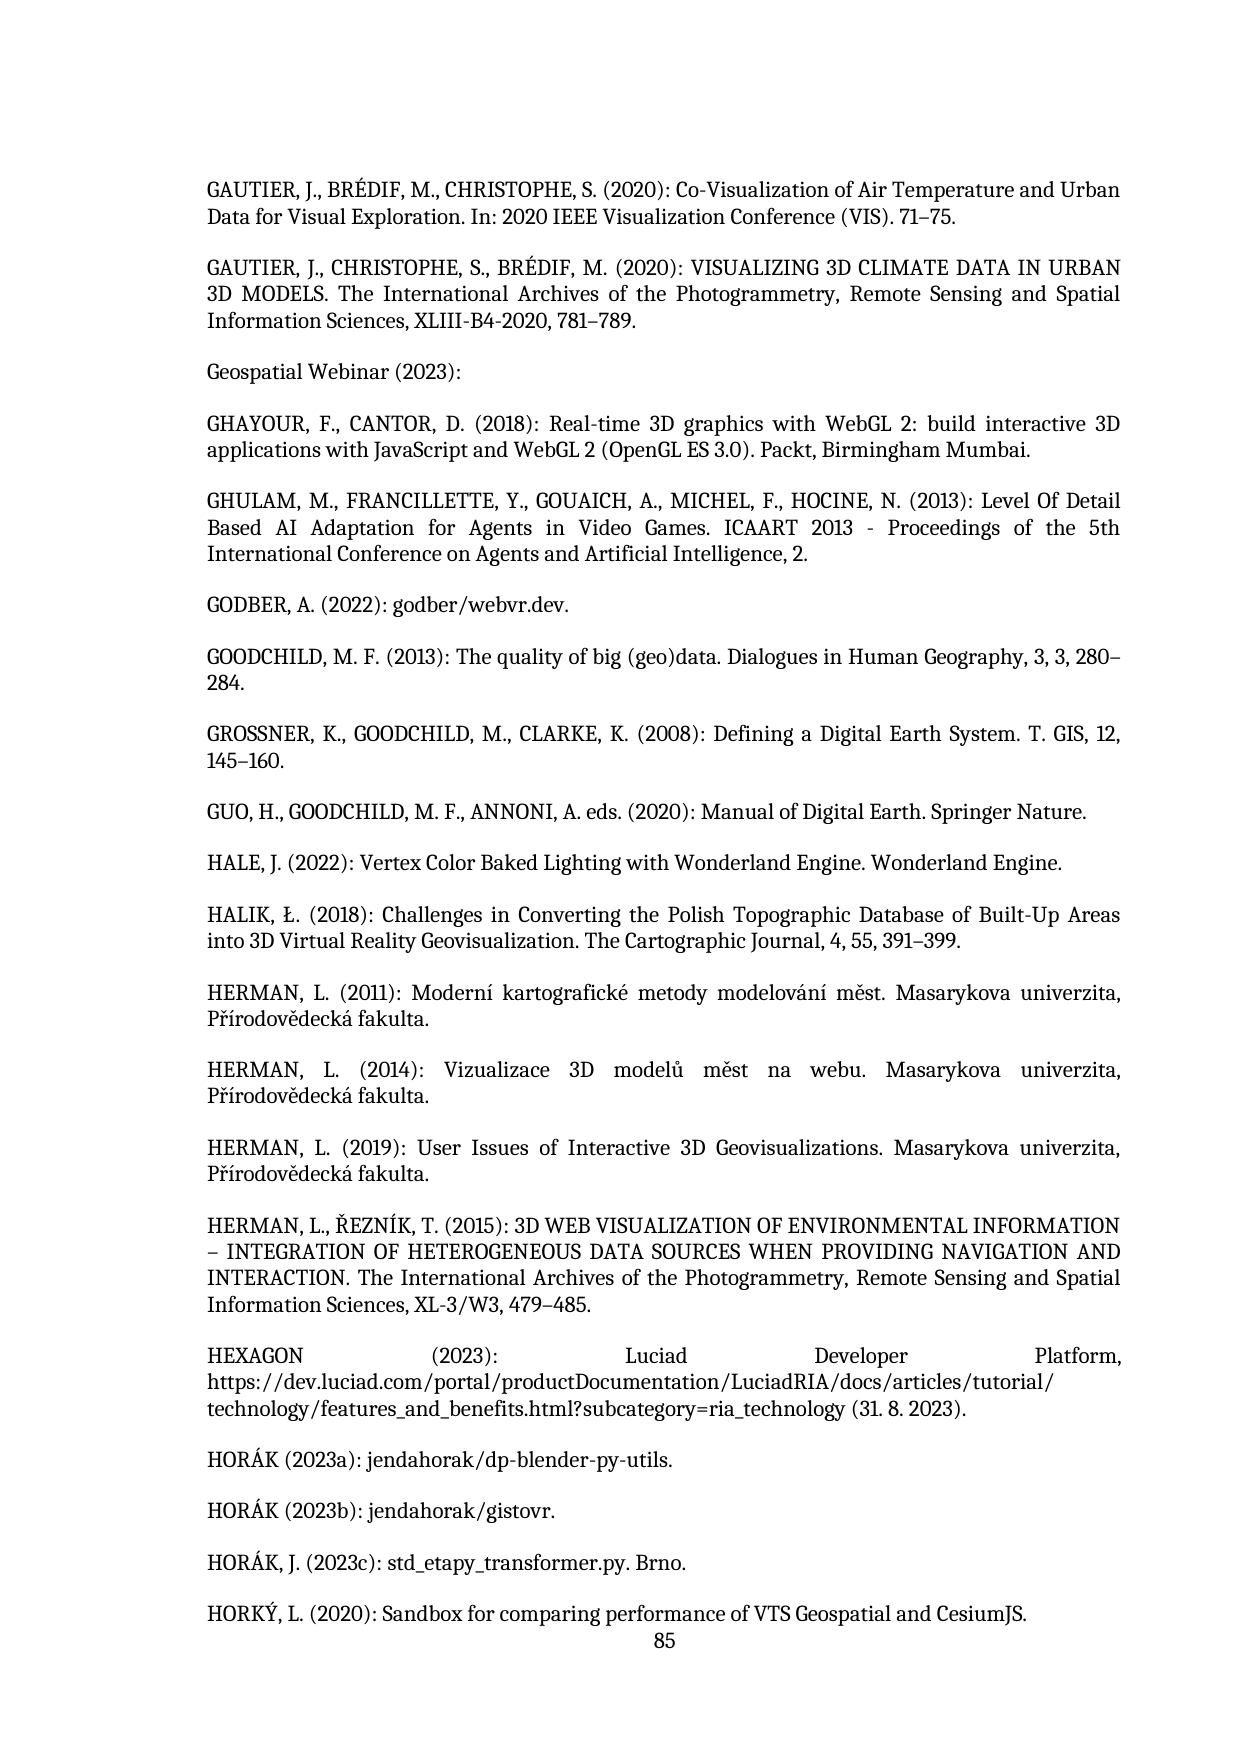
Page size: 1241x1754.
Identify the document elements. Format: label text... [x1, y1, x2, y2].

text HALIK, Ł. (2018): Challenges in Converting the Polish Topographic Database of Built-Up Areas into 3D Virtual Reality Geovisualization. The Cartographic Journal, 4, 55, 391–399. [207, 902, 1122, 954]
text GOODCHILD, M. F. (2013): The quality of big (geo)data. Dialogues in Human Geography, 3, 3, 280–284. [207, 643, 1122, 696]
text HERMAN, L. (2014): Vizualizace 3D modelů měst na webu. Masarykova univerzita, Přírodovědecká fakulta. [207, 1057, 1122, 1110]
text HORÁK (2023b): jendahorak/gistovr. [207, 1498, 1122, 1524]
text HALE, J. (2022): Vertex Color Baked Lighting with Wonderland Engine. Wonderland Engine. [207, 850, 1122, 877]
text HERMAN, L. (2019): User Issues of Interactive 3D Geovisualizations. Masarykova univerzita, Přírodovědecká fakulta. [207, 1135, 1122, 1187]
text Geospatial Webinar (2023): [207, 359, 1122, 385]
text GAUTIER, J., BRÉDIF, M., CHRISTOPHE, S. (2020): Co-Visualization of Air Temperature and Urban Data for Visual Exploration. In: 2020 IEEE Visualization Conference (VIS). 71–75. [207, 177, 1122, 230]
text HORÁK, J. (2023c): std_etapy_transformer.py. Brno. [207, 1549, 1122, 1576]
text GHULAM, M., FRANCILLETTE, Y., GOUAICH, A., MICHEL, F., HOCINE, N. (2013): Level Of Detail Based AI Adaptation for Agents in Video Games. ICAART 2013 - Proceedings of the 5th International Conference on Agents and Artificial Intelligence, 2. [207, 488, 1122, 567]
text HEXAGON (2023): Luciad Developer Platform, https://dev.luciad.com/portal/productDocumentation/LuciadRIA/docs/articles/tutorial/technology/features_and_benefits.html?subcategory=ria_technology (31. 8. 2023). [207, 1343, 1122, 1422]
text GODBER, A. (2022): godber/webvr.dev. [207, 592, 1122, 618]
text GUO, H., GOODCHILD, M. F., ANNONI, A. eds. (2020): Manual of Digital Earth. Springer Nature. [207, 799, 1122, 825]
text HORÁK (2023a): jendahorak/dp-blender-py-utils. [207, 1447, 1122, 1473]
text GHAYOUR, F., CANTOR, D. (2018): Real-time 3D graphics with WebGL 2: build interactive 3D applications with JavaScript and WebGL 2 (OpenGL ES 3.0). Packt, Birmingham Mumbai. [207, 410, 1122, 463]
text GROSSNER, K., GOODCHILD, M., CLARKE, K. (2008): Defining a Digital Earth System. T. GIS, 12, 145–160. [207, 721, 1122, 774]
text HERMAN, L. (2011): Moderní kartografické metody modelování měst. Masarykova univerzita, Přírodovědecká fakulta. [207, 979, 1122, 1032]
text HORKÝ, L. (2020): Sandbox for comparing performance of VTS Geospatial and CesiumJS. [207, 1601, 1122, 1627]
text HERMAN, L., ŘEZNÍK, T. (2015): 3D WEB VISUALIZATION OF ENVIRONMENTAL INFORMATION – INTEGRATION OF HETEROGENEOUS DATA SOURCES WHEN PROVIDING NAVIGATION AND INTERACTION. The International Archives of the Photogrammetry, Remote Sensing and Spatial Information Sciences, XL-3/W3, 479–485. [207, 1212, 1122, 1318]
text GAUTIER, J., CHRISTOPHE, S., BRÉDIF, M. (2020): VISUALIZING 3D CLIMATE DATA IN URBAN 3D MODELS. The International Archives of the Photogrammetry, Remote Sensing and Spatial Information Sciences, XLIII-B4-2020, 781–789. [207, 255, 1122, 334]
